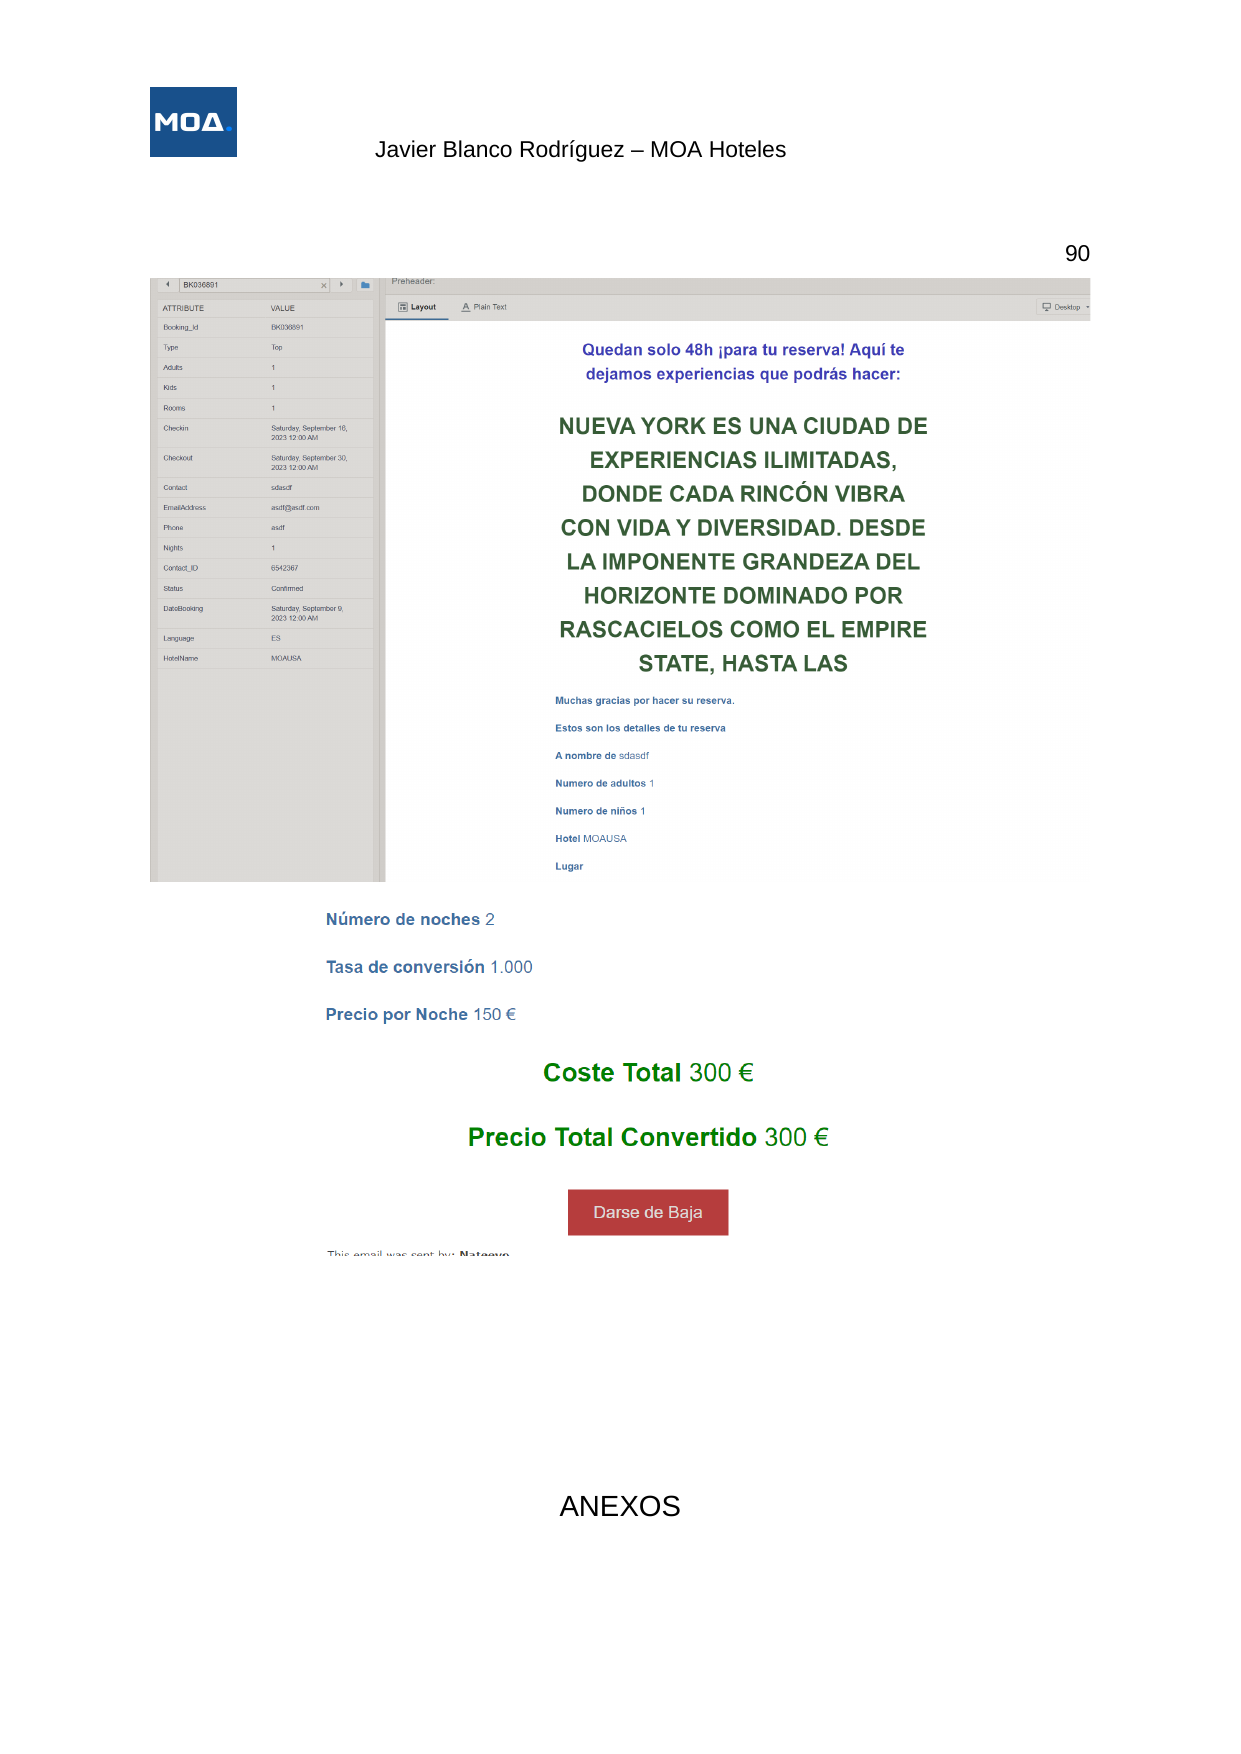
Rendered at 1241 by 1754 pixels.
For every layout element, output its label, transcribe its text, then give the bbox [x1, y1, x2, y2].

picture [150, 87, 237, 157]
picture [150, 894, 1091, 1256]
picture [150, 278, 1091, 882]
subtitle ANEXOS [150, 1489, 1090, 1522]
